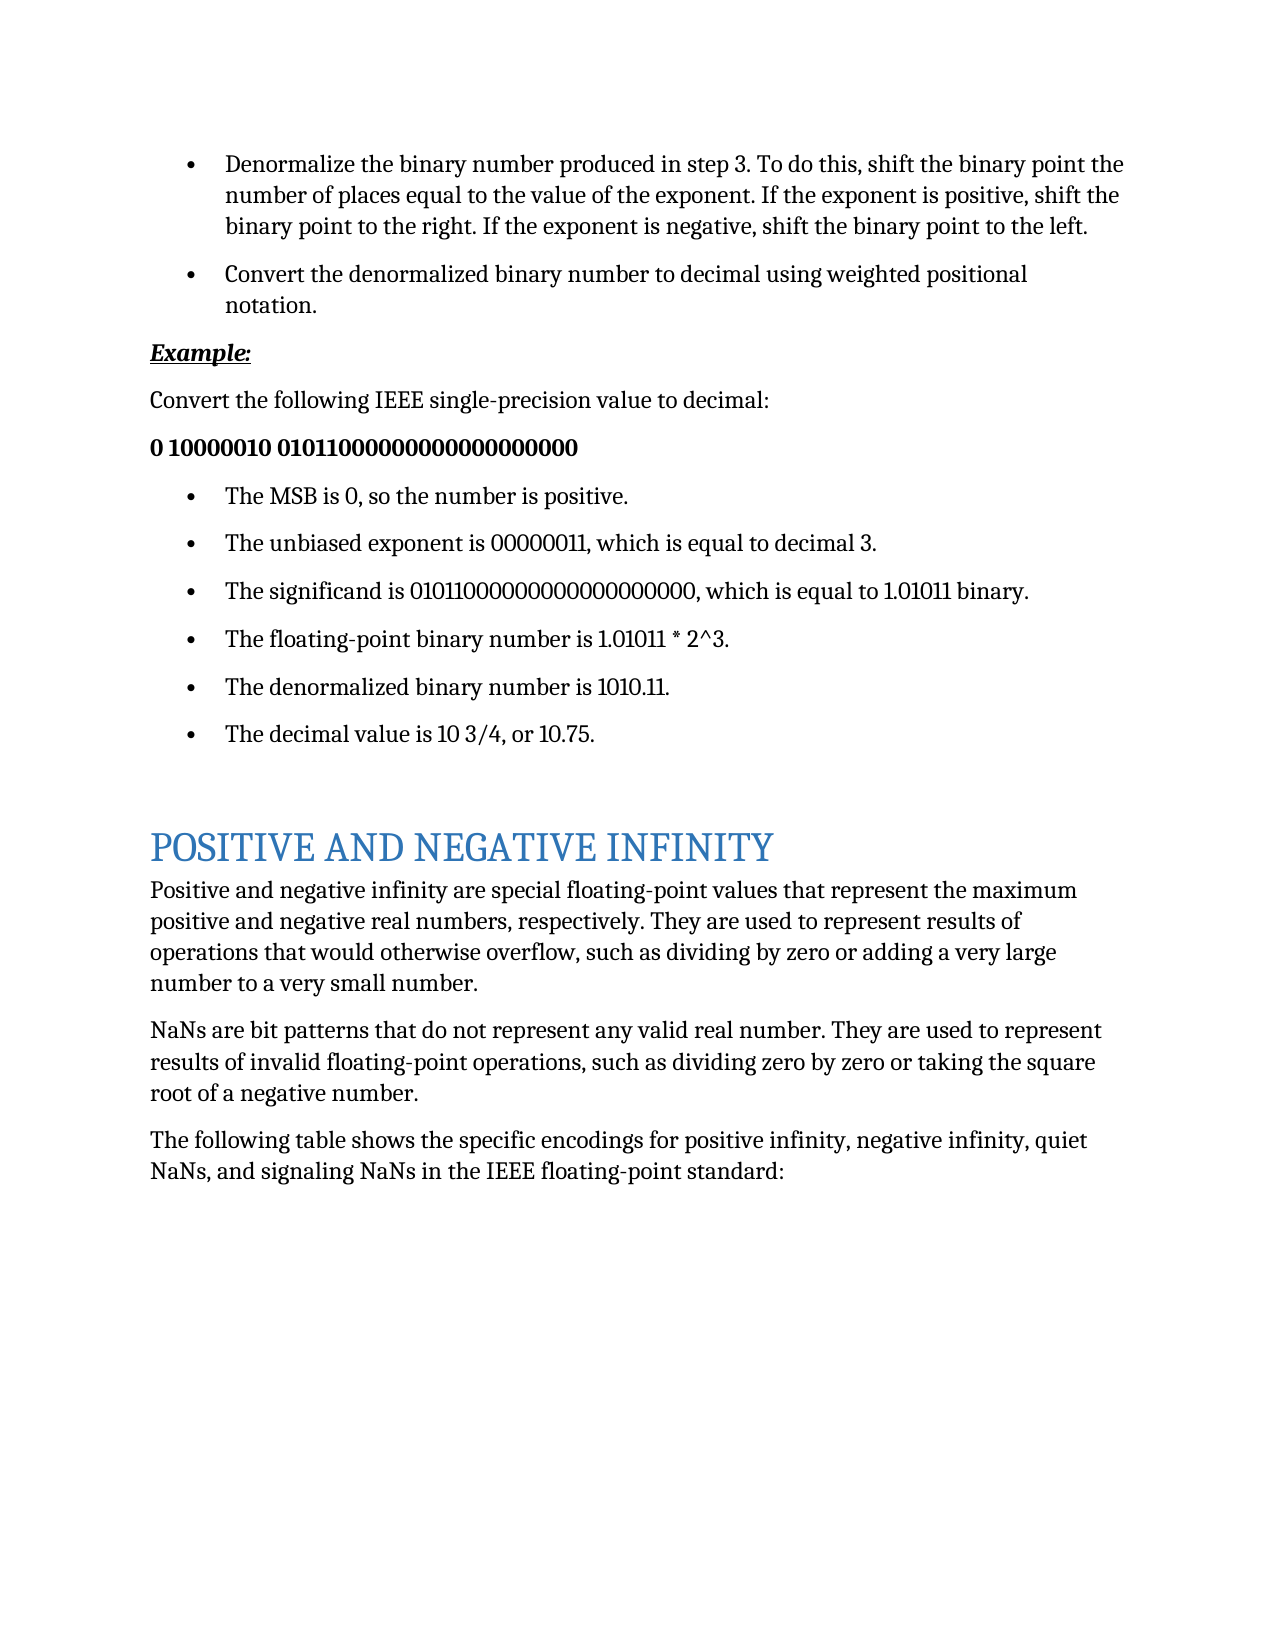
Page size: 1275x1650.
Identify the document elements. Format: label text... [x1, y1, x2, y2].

list Denormalize the binary number produced in step 3. To do this, shift the binary point the number of places equal to the value of the exponent. If the exponent is positive, shift the binary point to the right. If the exponent is negative, shift the binary point to the left. [187, 150, 1125, 241]
text NaNs are bit patterns that do not represent any valid real number. They are used to represent results of invalid floating-point operations, such as dividing zero by zero or taking the square root of a negative number. [150, 1016, 1125, 1107]
text Example: [150, 338, 1125, 367]
text The following table shows the specific encodings for positive infinity, negative infinity, quiet NaNs, and signaling NaNs in the IEEE floating-point standard: [150, 1126, 1125, 1186]
list The MSB is 0, so the number is positive. [187, 482, 1125, 510]
list Convert the denormalized binary number to decimal using weighted positional notation. [187, 260, 1125, 319]
list The unbiased exponent is 00000011, which is equal to decimal 3. [187, 529, 1125, 558]
text Convert the following IEEE single-precision value to decimal: [150, 386, 1125, 415]
list The significand is 01011000000000000000000, which is equal to 1.01011 binary. [187, 577, 1125, 606]
text POSITIVE AND NEGATIVE INFINITY [150, 824, 1125, 872]
text Positive and negative infinity are special floating-point values that represent the maximum positive and negative real numbers, respectively. They are used to represent results of operations that would otherwise overflow, such as dividing by zero or adding a very large number to a very small number. [150, 876, 1125, 997]
list The floating-point binary number is 1.01011 * 2^3. [187, 625, 1125, 653]
list The denormalized binary number is 1010.11. [187, 672, 1125, 701]
text 0 10000010 01011000000000000000000 [150, 434, 1125, 463]
list The decimal value is 10 3/4, or 10.75. [187, 720, 1125, 749]
